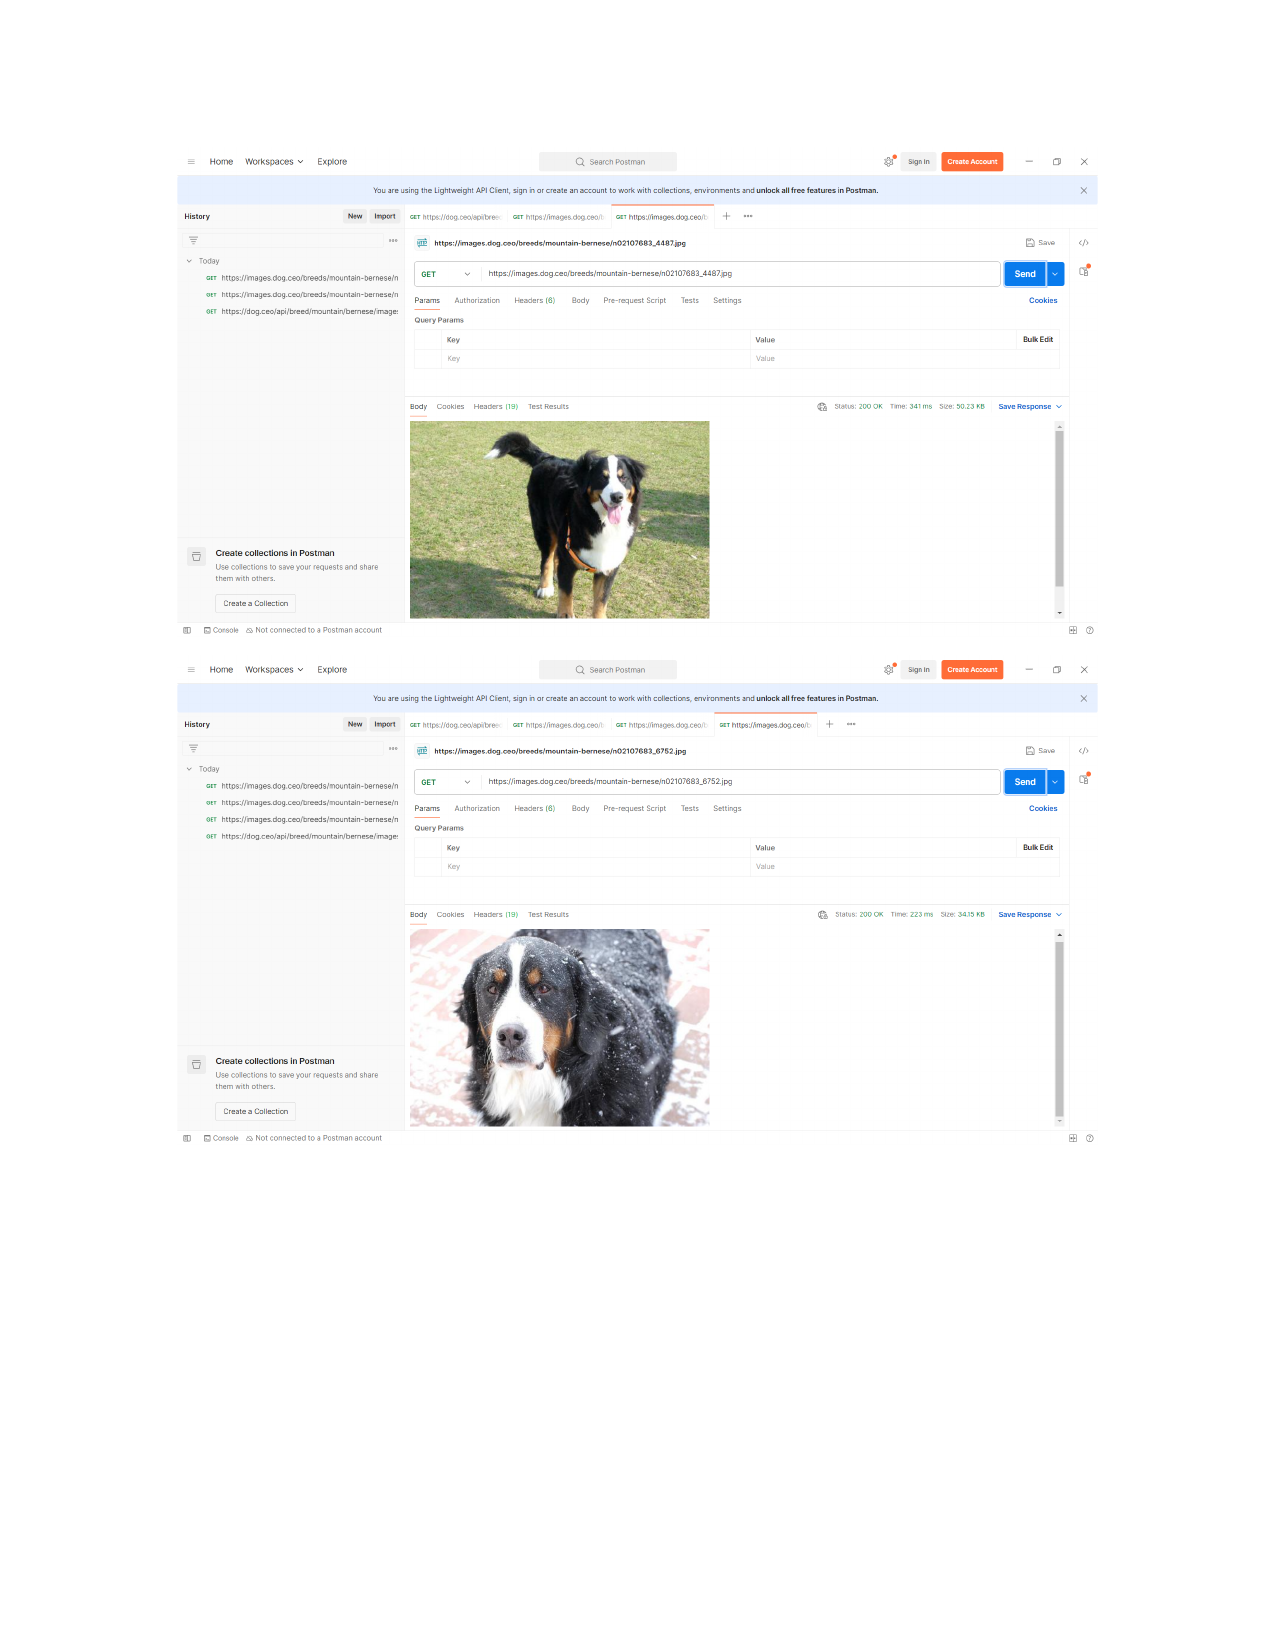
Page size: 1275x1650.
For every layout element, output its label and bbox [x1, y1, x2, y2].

picture [177, 147, 1098, 637]
picture [177, 655, 1098, 1145]
